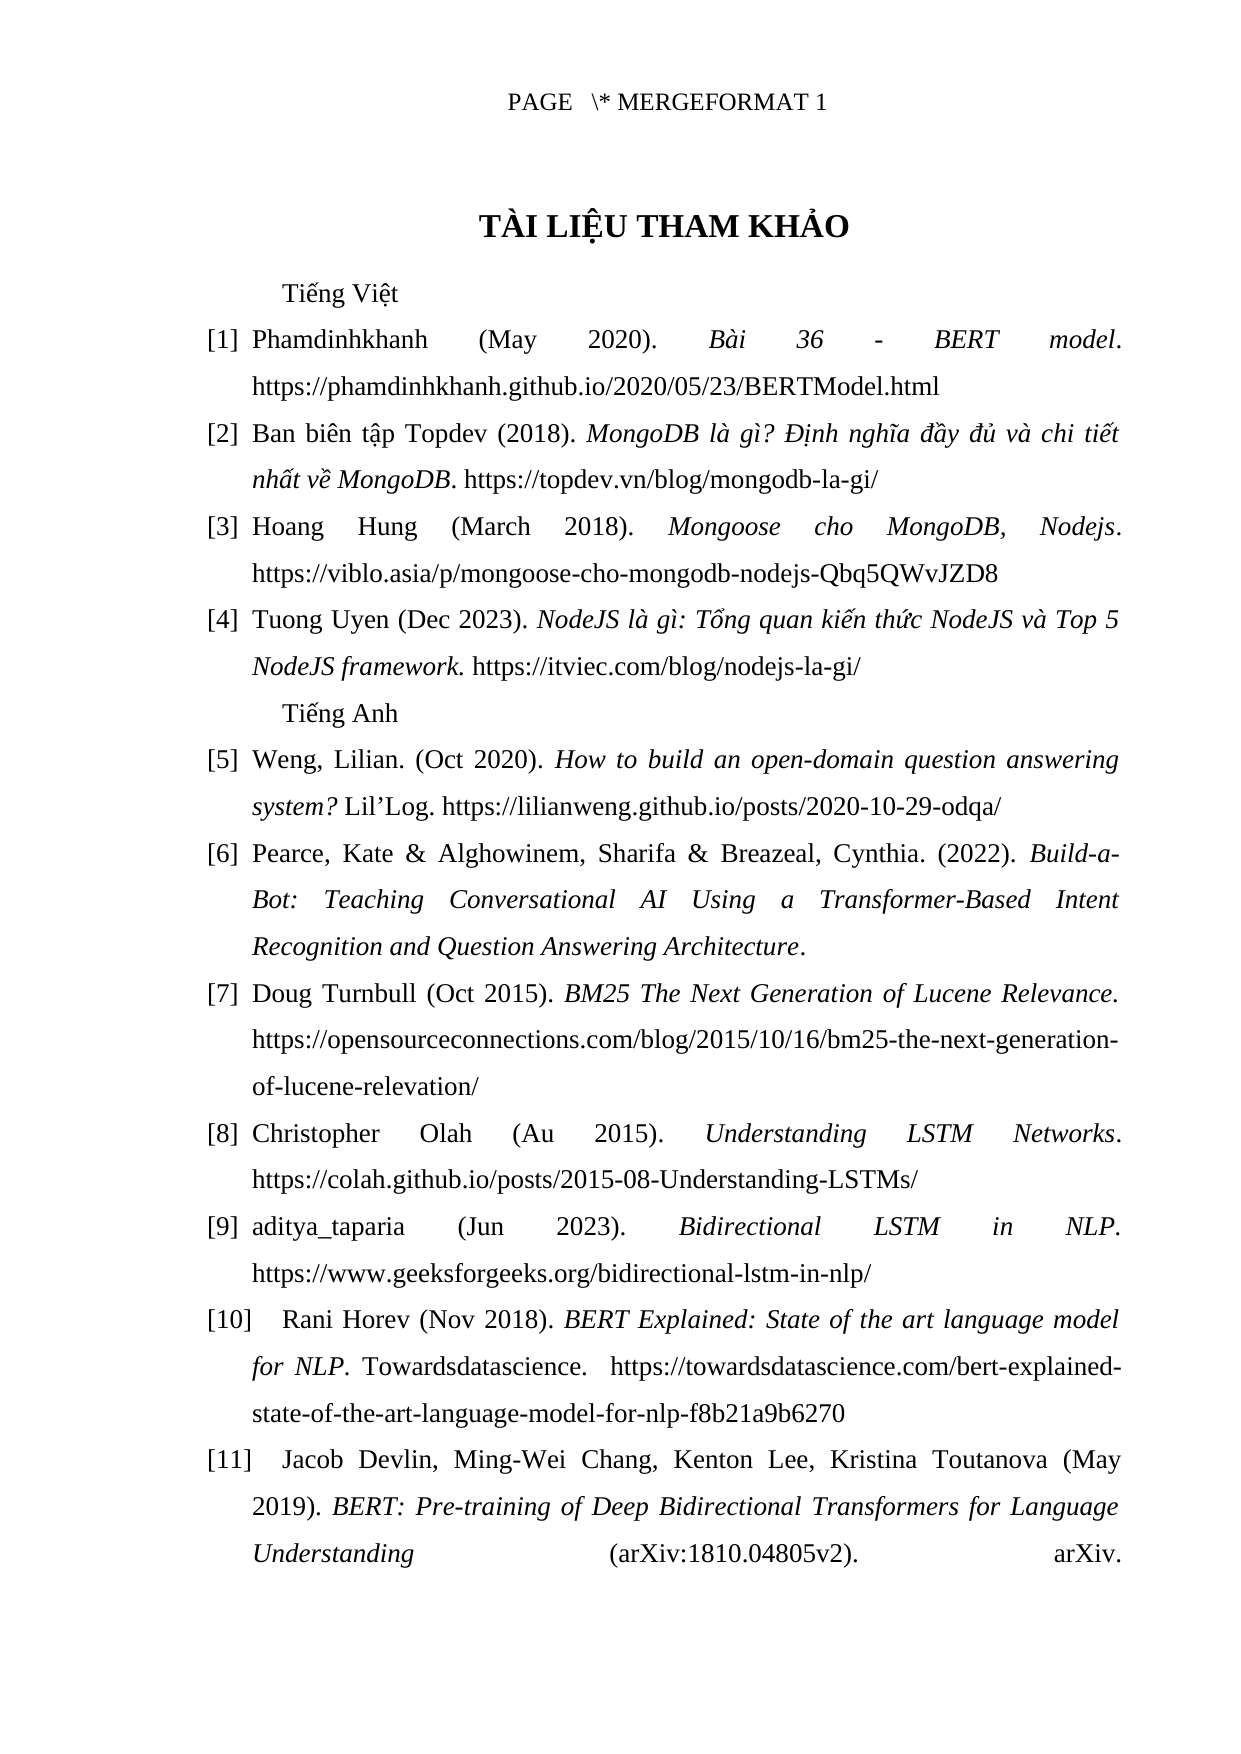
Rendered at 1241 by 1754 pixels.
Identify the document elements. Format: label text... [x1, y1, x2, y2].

list aditya_taparia (Jun 2023). Bidirectional LSTM in NLP. https://www.geeksforgeeks.org/bidirectional-lstm-in-nlp/ [207, 1210, 1122, 1288]
text Tiếng Anh [207, 697, 1122, 728]
list Doug Turnbull (Oct 2015). BM25 The Next Generation of Lucene Relevance. https://opensourceconnections.com/blog/2015/10/16/bm25-the-next-generation-of-lucene-relevation/ [207, 977, 1122, 1101]
list Pearce, Kate & Alghowinem, Sharifa & Breazeal, Cynthia. (2022). Build-a-Bot: Teaching Conversational AI Using a Transformer-Based Intent Recognition and Question Answering Architecture. [207, 837, 1122, 961]
list Weng, Lilian. (Oct 2020). How to build an open-domain question answering system? Lil’Log. https://lilianweng.github.io/posts/2020-10-29-odqa/ [207, 743, 1122, 821]
list Tuong Uyen (Dec 2023). NodeJS là gì: Tổng quan kiến thức NodeJS và Top 5 NodeJS framework. https://itviec.com/blog/nodejs-la-gi/ [207, 603, 1122, 681]
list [207, 1443, 1122, 1568]
list Hoang Hung (March 2018). Mongoose cho MongoDB, Nodejs. https://viblo.asia/p/mongoose-cho-mongodb-nodejs-Qbq5QWvJZD8 [207, 510, 1122, 588]
list Phamdinhkhanh (May 2020). Bài 36 - BERT model. https://phamdinhkhanh.github.io/2020/05/23/BERTModel.html [207, 323, 1122, 401]
text Tiếng Việt [207, 277, 1122, 308]
list Ban biên tập Topdev (2018). MongoDB là gì? Định nghĩa đầy đủ và chi tiết nhất về MongoDB. https://topdev.vn/blog/mongodb-la-gi/ [207, 417, 1122, 494]
list Christopher Olah (Au 2015). Understanding LSTM Networks. https://colah.github.io/posts/2015-08-Understanding-LSTMs/ [207, 1117, 1122, 1194]
subtitle TÀI LIỆU THAM KHẢO [207, 207, 1122, 245]
list Rani Horev (Nov 2018). BERT Explained: State of the art language model for NLP. Towardsdatascience. https://towardsdatascience.com/bert-explained-state-of-the-art-language-model-for-nlp-f8b21a9b6270 [207, 1303, 1122, 1428]
